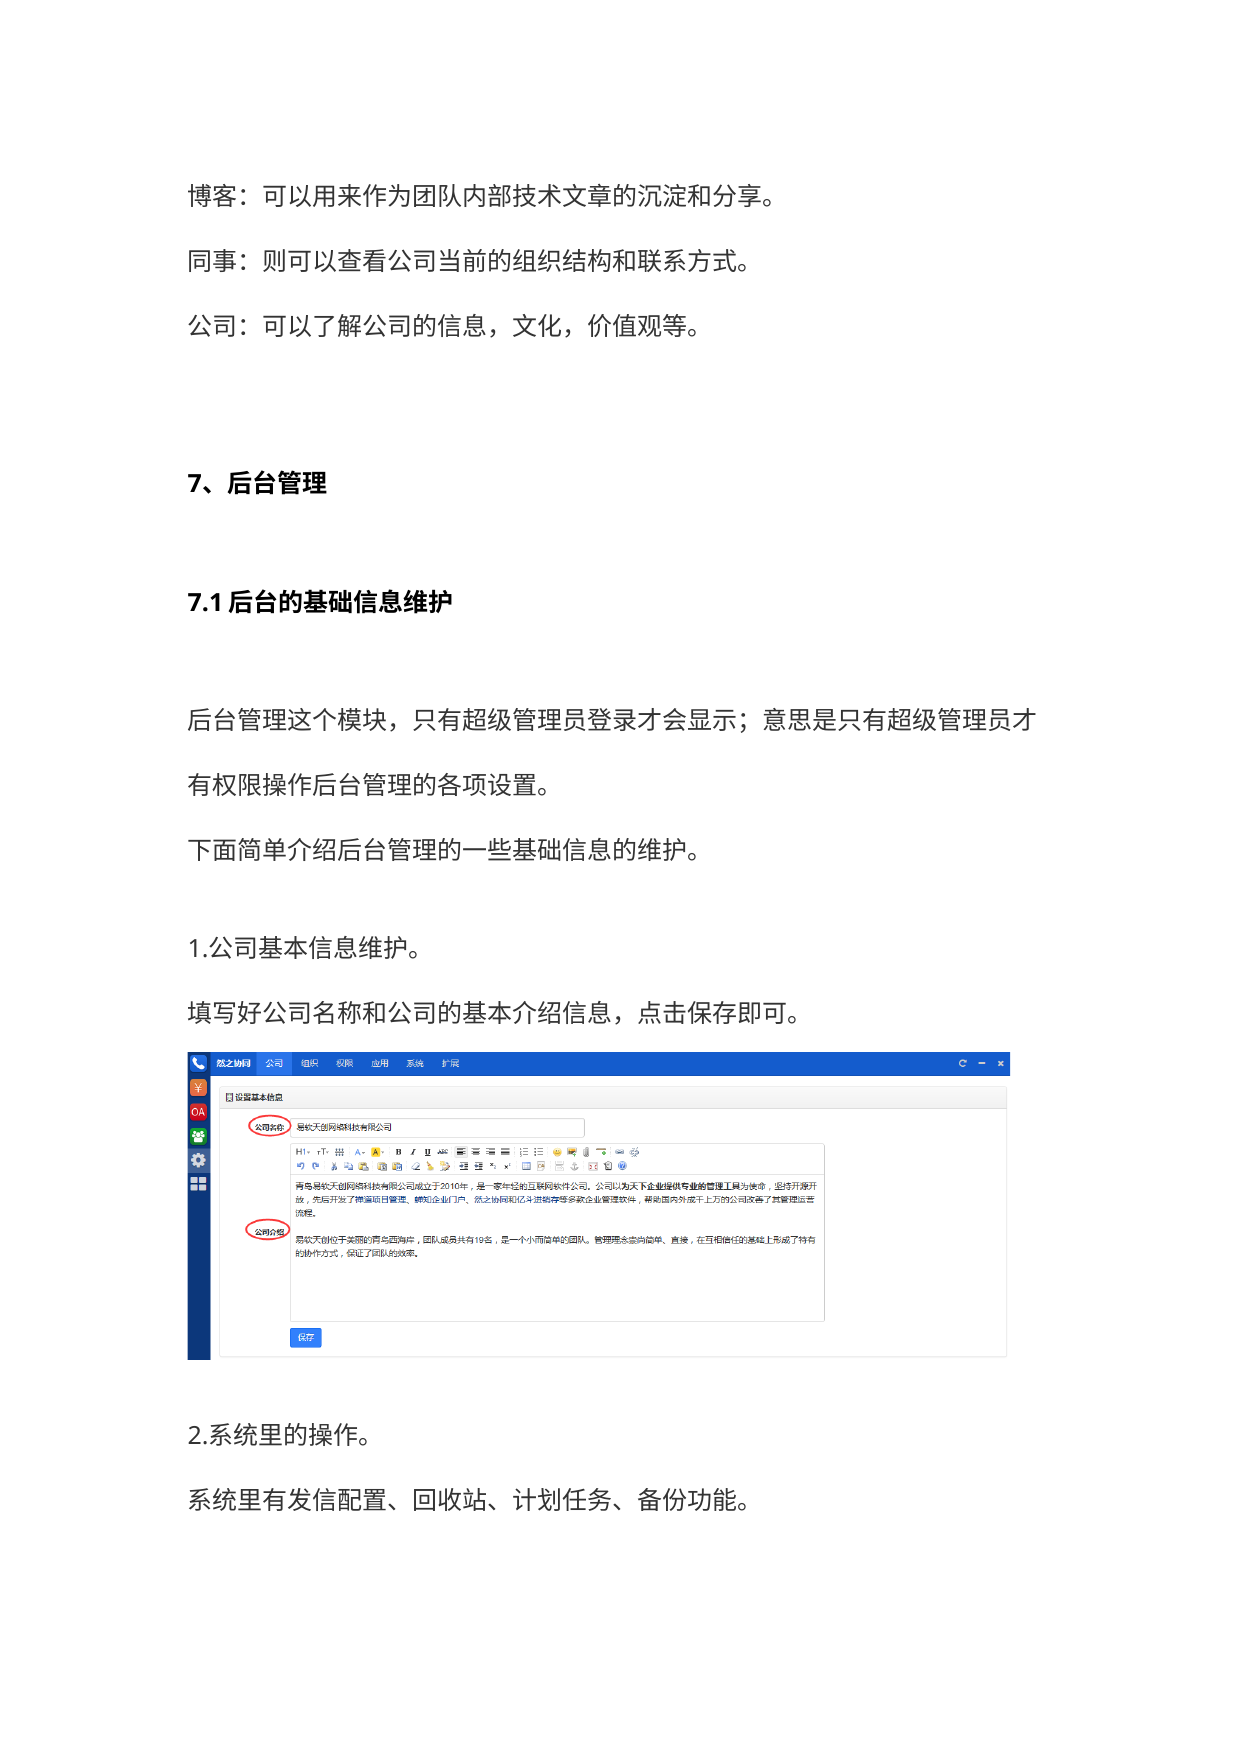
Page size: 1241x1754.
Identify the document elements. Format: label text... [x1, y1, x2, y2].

text 2.系统里的操作。 [187, 1401, 1053, 1466]
text 博客：可以用来作为团队内部技术文章的沉淀和分享。 [187, 162, 1053, 227]
subtitle 7.1后台的基础信息维护 [187, 568, 1053, 633]
text 下面简单介绍后台管理的一些基础信息的维护。 [187, 816, 1053, 881]
subtitle 7、后台管理 [187, 449, 1053, 514]
text 填写好公司名称和公司的基本介绍信息，点击保存即可。 [187, 979, 1053, 1044]
text 1.公司基本信息维护。 [187, 914, 1053, 979]
text 系统里有发信配置、回收站、计划任务、备份功能。 [187, 1466, 1053, 1531]
picture [187, 1052, 1011, 1360]
text 同事：则可以查看公司当前的组织结构和联系方式。 [187, 227, 1053, 292]
text 后台管理这个模块，只有超级管理员登录才会显示；意思是只有超级管理员才有权限操作后台管理的各项设置。 [187, 686, 1053, 816]
text 公司：可以了解公司的信息，文化，价值观等。 [187, 292, 1053, 357]
